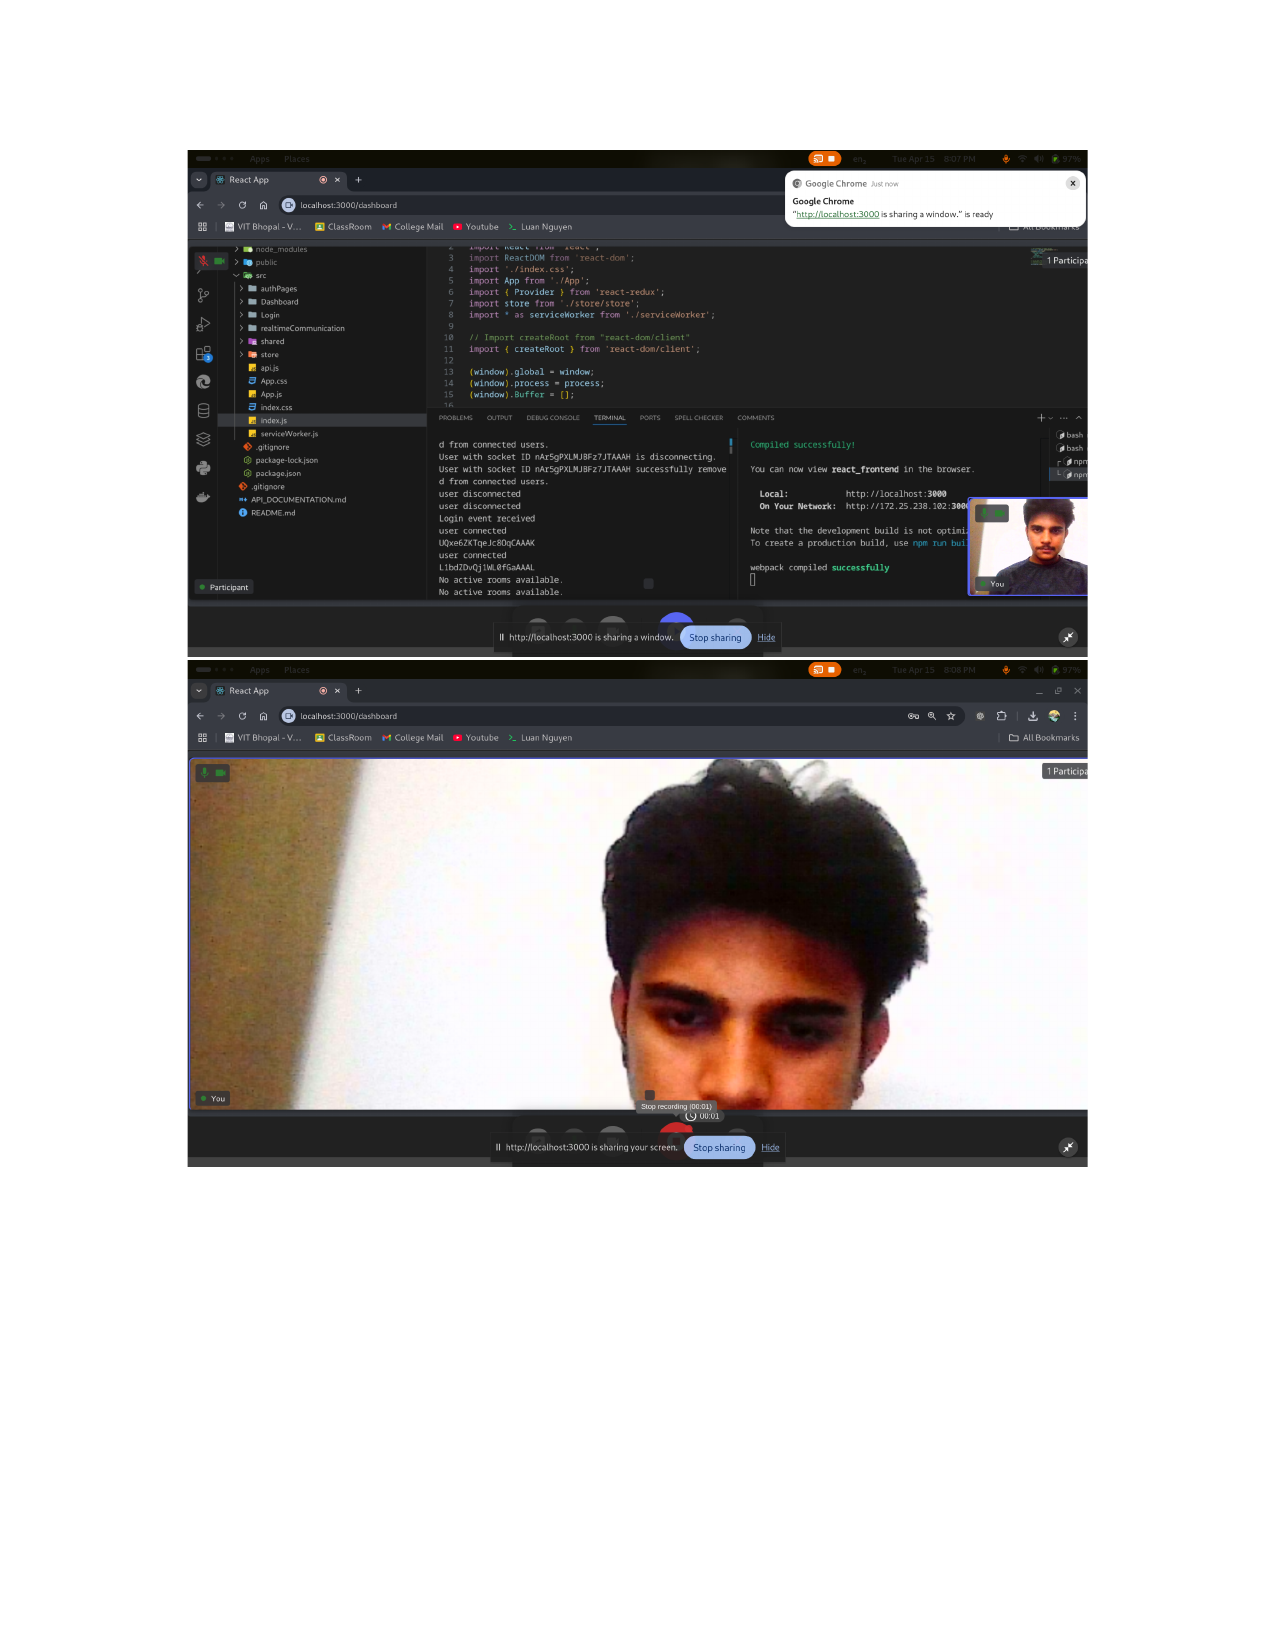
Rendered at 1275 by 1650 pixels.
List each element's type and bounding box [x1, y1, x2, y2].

picture [187, 660, 1088, 1167]
picture [187, 150, 1088, 657]
